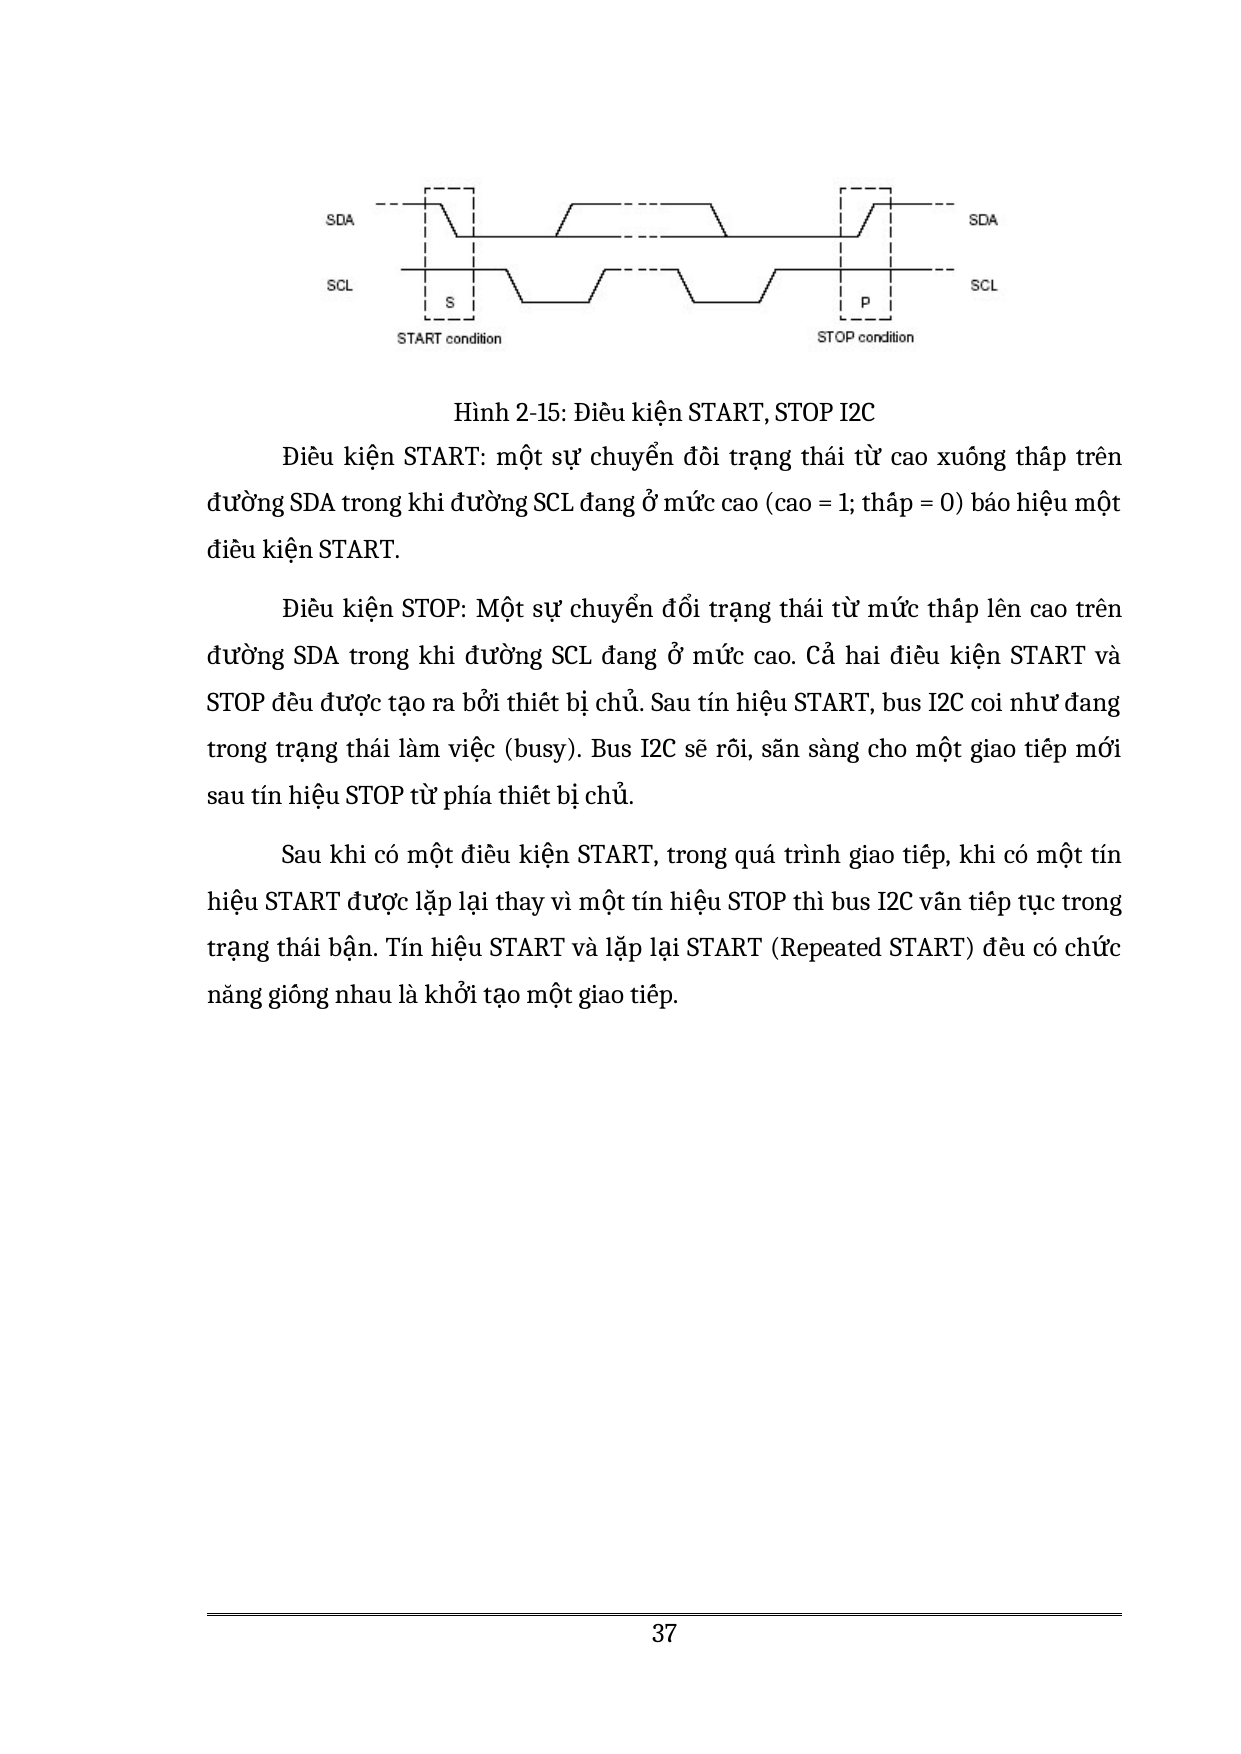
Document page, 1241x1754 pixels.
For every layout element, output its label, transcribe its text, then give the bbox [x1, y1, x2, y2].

picture [320, 177, 1009, 369]
text Điều kiện START: một sự chuyển đồi trạng thái từ cao xuống thấp trên đường SDA trong khi đường SCL đang ở mức cao (cao = 1; thấp = 0) báo hiệu một điều kiện START. [207, 441, 1122, 565]
text Sau khi có một điều kiện START, trong quá trình giao tiếp, khi có một tín hiệu START được lặp lại thay vì một tín hiệu STOP thì bus I2C vẫn tiếp tục trong trạng thái bận. Tín hiệu START và lặp lại START (Repeated START) đều có chức năng giống nhau là khởi tạo một giao tiếp. [207, 839, 1122, 1010]
text Điều kiện STOP: Một sự chuyển đổi trạng thái từ mức thấp lên cao trên đường SDA trong khi đường SCL đang ở mức cao. Cả hai điều kiện START và STOP đều được tạo ra bởi thiết bị chủ. Sau tín hiệu START, bus I2C coi như đang trong trạng thái làm việc (busy). Bus I2C sẽ rỗi, sẵn sàng cho một giao tiếp mới sau tín hiệu STOP từ phía thiết bị chủ. [207, 593, 1122, 811]
